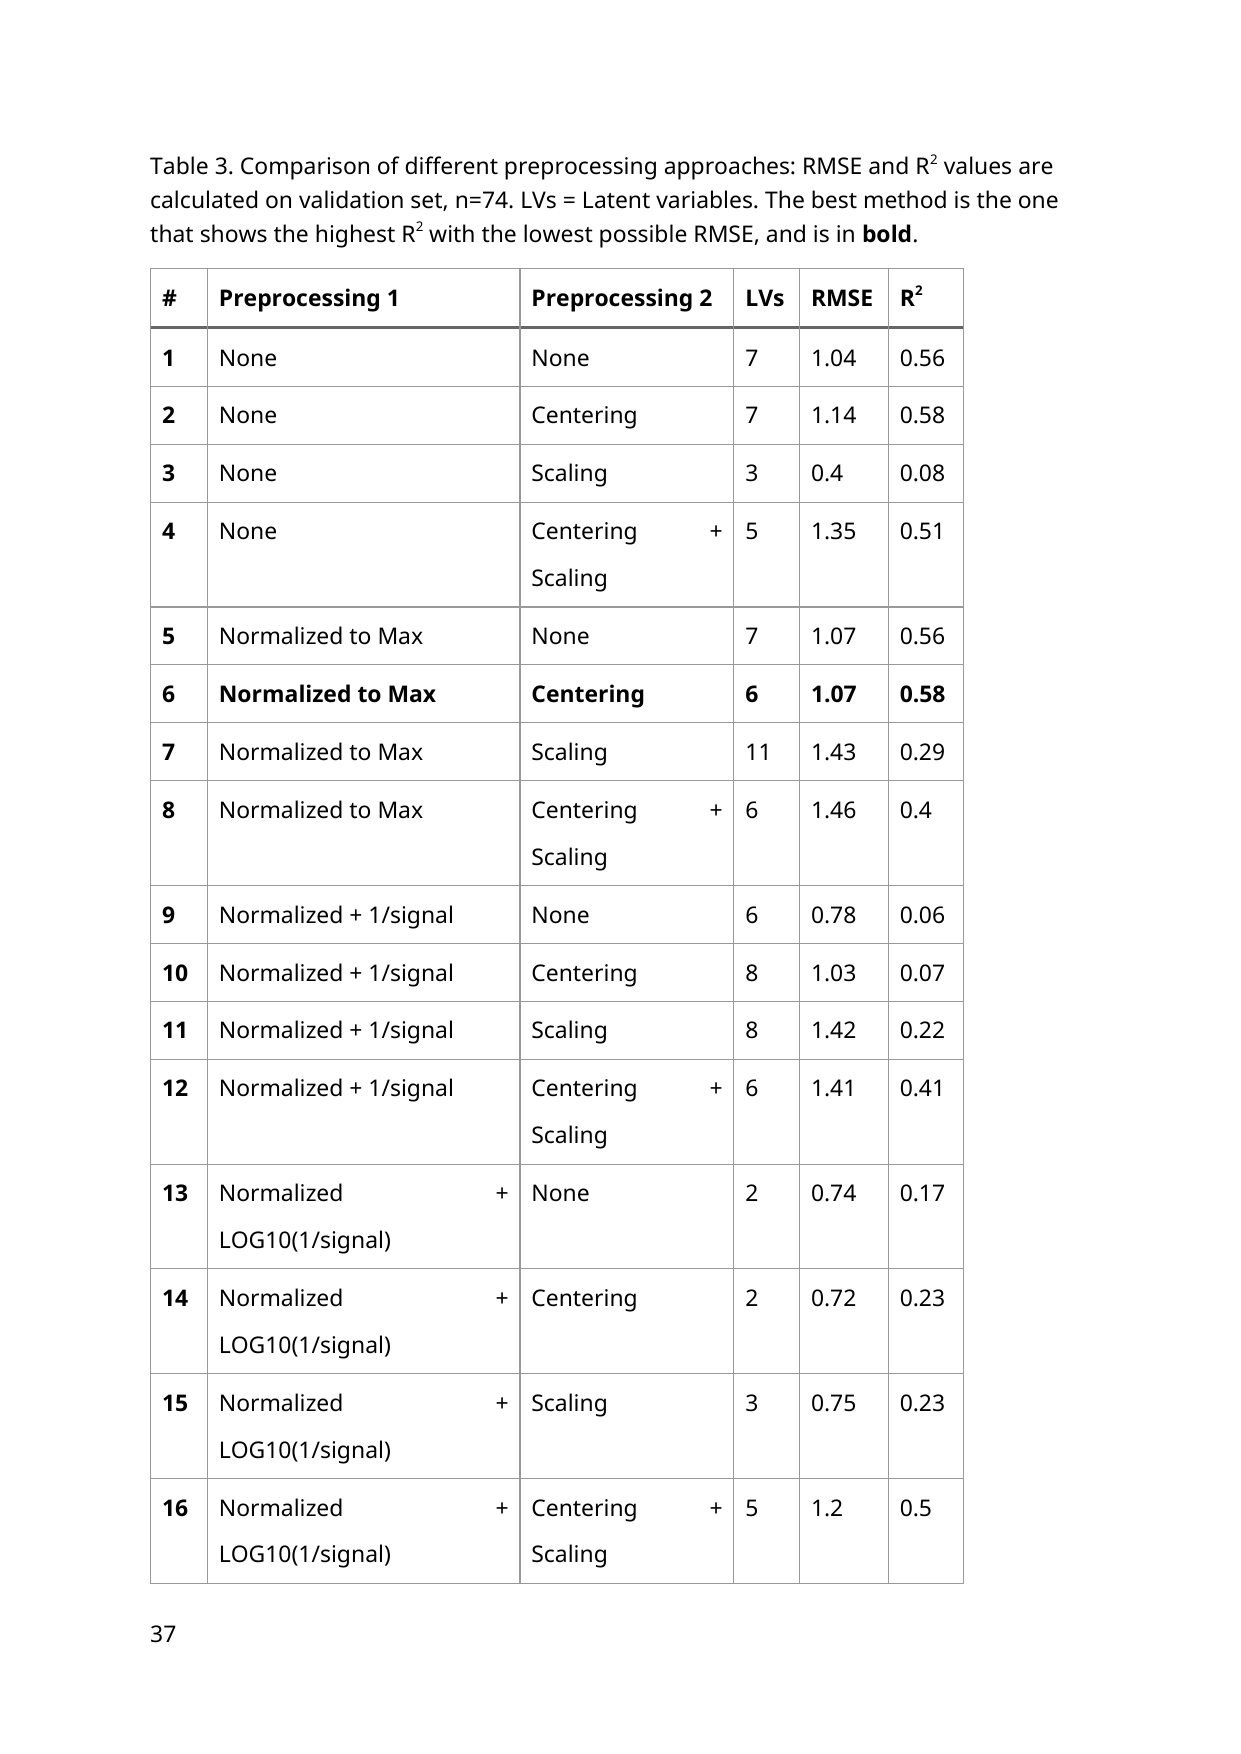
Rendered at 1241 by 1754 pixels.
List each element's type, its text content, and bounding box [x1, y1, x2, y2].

table_cell 1.14 [800, 387, 888, 444]
table_cell Normalized + 1/signal [208, 1002, 519, 1059]
table_header LVs [734, 269, 799, 326]
table_header Preprocessing 1 [208, 269, 519, 326]
table_cell Normalized to Max [208, 608, 519, 664]
table_cell None [521, 1165, 733, 1268]
table_cell None [521, 329, 733, 386]
table_cell None [521, 608, 733, 664]
table_cell 0.17 [889, 1165, 963, 1268]
table_cell 3 [734, 1374, 799, 1478]
table_cell 7 [734, 608, 799, 664]
table_cell Normalized + LOG10(1/signal) [208, 1479, 519, 1583]
table_cell 9 [151, 886, 207, 943]
table_cell 0.5 [889, 1479, 963, 1583]
table_cell Normalized + 1/signal [208, 886, 519, 943]
table_cell 1.43 [800, 723, 888, 780]
table_cell Centering [521, 1269, 733, 1373]
table_cell Scaling [521, 723, 733, 780]
table_cell Normalized + 1/signal [208, 1060, 519, 1163]
table_cell 2 [734, 1269, 799, 1373]
table_cell 10 [151, 944, 207, 1001]
table_cell 0.07 [889, 944, 963, 1001]
table_cell 0.41 [889, 1060, 963, 1163]
table_cell Normalized to Max [208, 781, 519, 885]
table_cell Centering [521, 387, 733, 444]
table_cell 0.23 [889, 1269, 963, 1373]
table_cell 6 [734, 886, 799, 943]
table_cell 8 [734, 1002, 799, 1059]
table_cell 11 [734, 723, 799, 780]
table_cell 3 [734, 445, 799, 502]
table_cell 0.74 [800, 1165, 888, 1268]
table_cell None [521, 886, 733, 943]
table_cell 1.03 [800, 944, 888, 1001]
table_cell 2 [734, 1165, 799, 1268]
table_cell 6 [151, 665, 207, 722]
table_cell None [208, 387, 519, 444]
table_cell 0.4 [889, 781, 963, 885]
table_cell 0.72 [800, 1269, 888, 1373]
table_cell 0.29 [889, 723, 963, 780]
table_header RMSE [800, 269, 888, 326]
table_cell 0.08 [889, 445, 963, 502]
table_cell Normalized to Max [208, 665, 519, 722]
table_cell 1.07 [800, 608, 888, 664]
table_cell 1.42 [800, 1002, 888, 1059]
table_cell 12 [151, 1060, 207, 1163]
table_cell Normalized + LOG10(1/signal) [208, 1165, 519, 1268]
table_cell 1.07 [800, 665, 888, 722]
table_cell 0.4 [800, 445, 888, 502]
table_cell Centering + Scaling [521, 503, 733, 606]
table_cell 0.78 [800, 886, 888, 943]
table_cell 6 [734, 1060, 799, 1163]
table_cell 1.46 [800, 781, 888, 885]
table_cell Normalized + LOG10(1/signal) [208, 1374, 519, 1478]
table_cell Scaling [521, 1002, 733, 1059]
table_cell Centering + Scaling [521, 1479, 733, 1583]
table_cell 0.56 [889, 329, 963, 386]
table_cell Centering + Scaling [521, 1060, 733, 1163]
table_cell Centering + Scaling [521, 781, 733, 885]
text Table 3. Comparison of different preprocessing approaches: RMSE and R2 values are calculated on validation set, n=74. LVs = Latent variables. The best method is the one that shows the highest R2 with the lowest possible RMSE, and is in bold. [150, 150, 1090, 249]
table_cell 0.58 [889, 387, 963, 444]
table_cell Normalized + LOG10(1/signal) [208, 1269, 519, 1373]
table_cell Scaling [521, 1374, 733, 1478]
table_cell 8 [151, 781, 207, 885]
table_cell 3 [151, 445, 207, 502]
table_cell 16 [151, 1479, 207, 1583]
table_header R2 [889, 269, 963, 326]
table_cell 0.51 [889, 503, 963, 606]
table_cell 7 [734, 329, 799, 386]
table_cell 0.75 [800, 1374, 888, 1478]
table_cell 6 [734, 665, 799, 722]
table_cell 0.23 [889, 1374, 963, 1478]
table_cell 2 [151, 387, 207, 444]
table_cell 4 [151, 503, 207, 606]
table_cell 1.35 [800, 503, 888, 606]
table_cell 11 [151, 1002, 207, 1059]
table_header # [151, 269, 207, 326]
table_cell 8 [734, 944, 799, 1001]
table_cell Scaling [521, 445, 733, 502]
table_cell 5 [151, 608, 207, 664]
table_cell 5 [734, 503, 799, 606]
table_cell None [208, 503, 519, 606]
table_cell 0.22 [889, 1002, 963, 1059]
table_cell 7 [734, 387, 799, 444]
table_cell 0.56 [889, 608, 963, 664]
table_cell 0.58 [889, 665, 963, 722]
table_cell Centering [521, 944, 733, 1001]
table_cell None [208, 445, 519, 502]
table_header Preprocessing 2 [521, 269, 733, 326]
table_cell 1.41 [800, 1060, 888, 1163]
table_cell None [208, 329, 519, 386]
table_cell 1.04 [800, 329, 888, 386]
table_cell 14 [151, 1269, 207, 1373]
table_cell Centering [521, 665, 733, 722]
table_cell 6 [734, 781, 799, 885]
table_cell 1.2 [800, 1479, 888, 1583]
table_cell 15 [151, 1374, 207, 1478]
table_cell 5 [734, 1479, 799, 1583]
table_cell Normalized to Max [208, 723, 519, 780]
table_cell Normalized + 1/signal [208, 944, 519, 1001]
table_cell 1 [151, 329, 207, 386]
table_cell 7 [151, 723, 207, 780]
table_cell 0.06 [889, 886, 963, 943]
table_cell 13 [151, 1165, 207, 1268]
